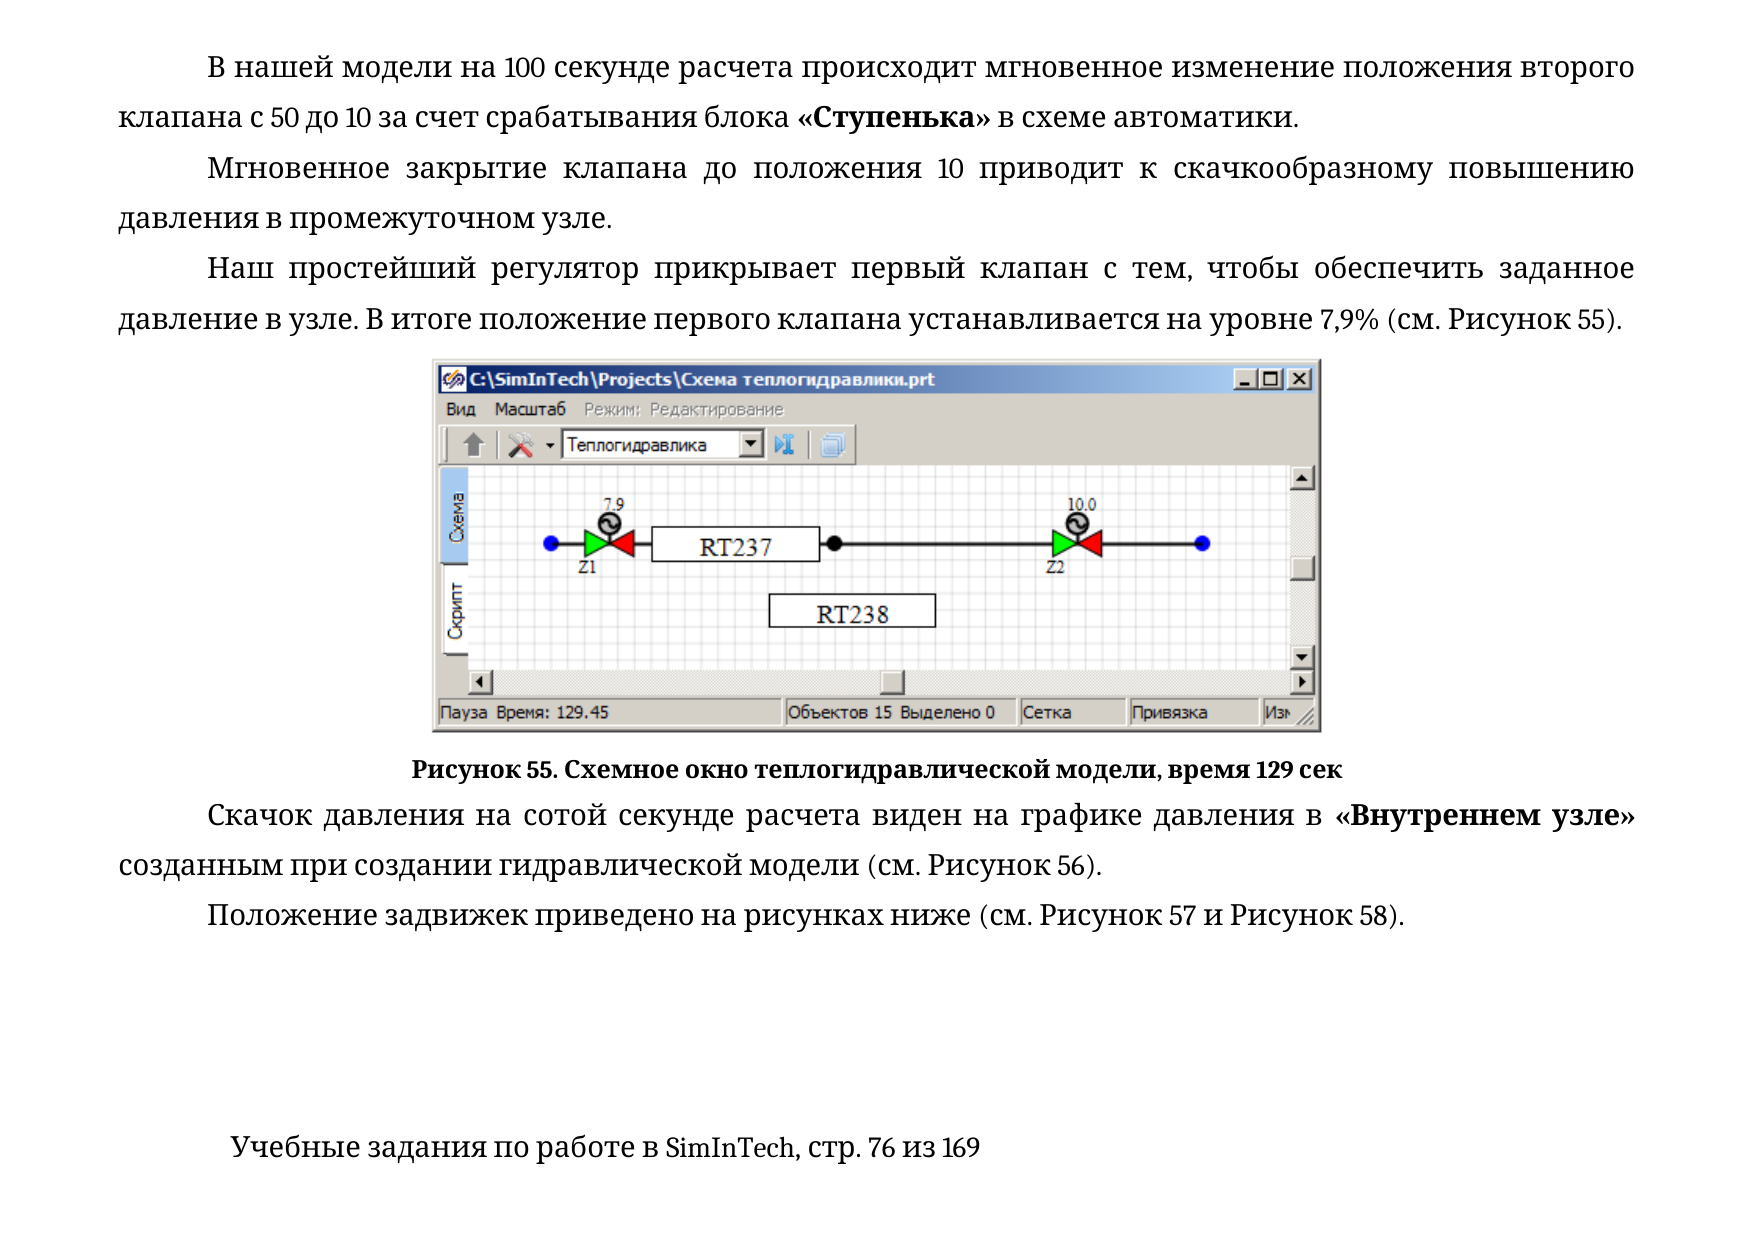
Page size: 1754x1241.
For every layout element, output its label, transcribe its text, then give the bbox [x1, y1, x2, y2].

text Мгновенное закрытие клапана до положения 10 приводит к скачкообразному повышению давления в промежуточном узле. [118, 152, 1636, 236]
text В нашей модели на 100 секунде расчета происходит мгновенное изменение положения второго клапана с 50 до 10 за счет срабатывания блока «Ступенька» в схеме автоматики. [118, 51, 1636, 135]
picture [423, 353, 1331, 739]
